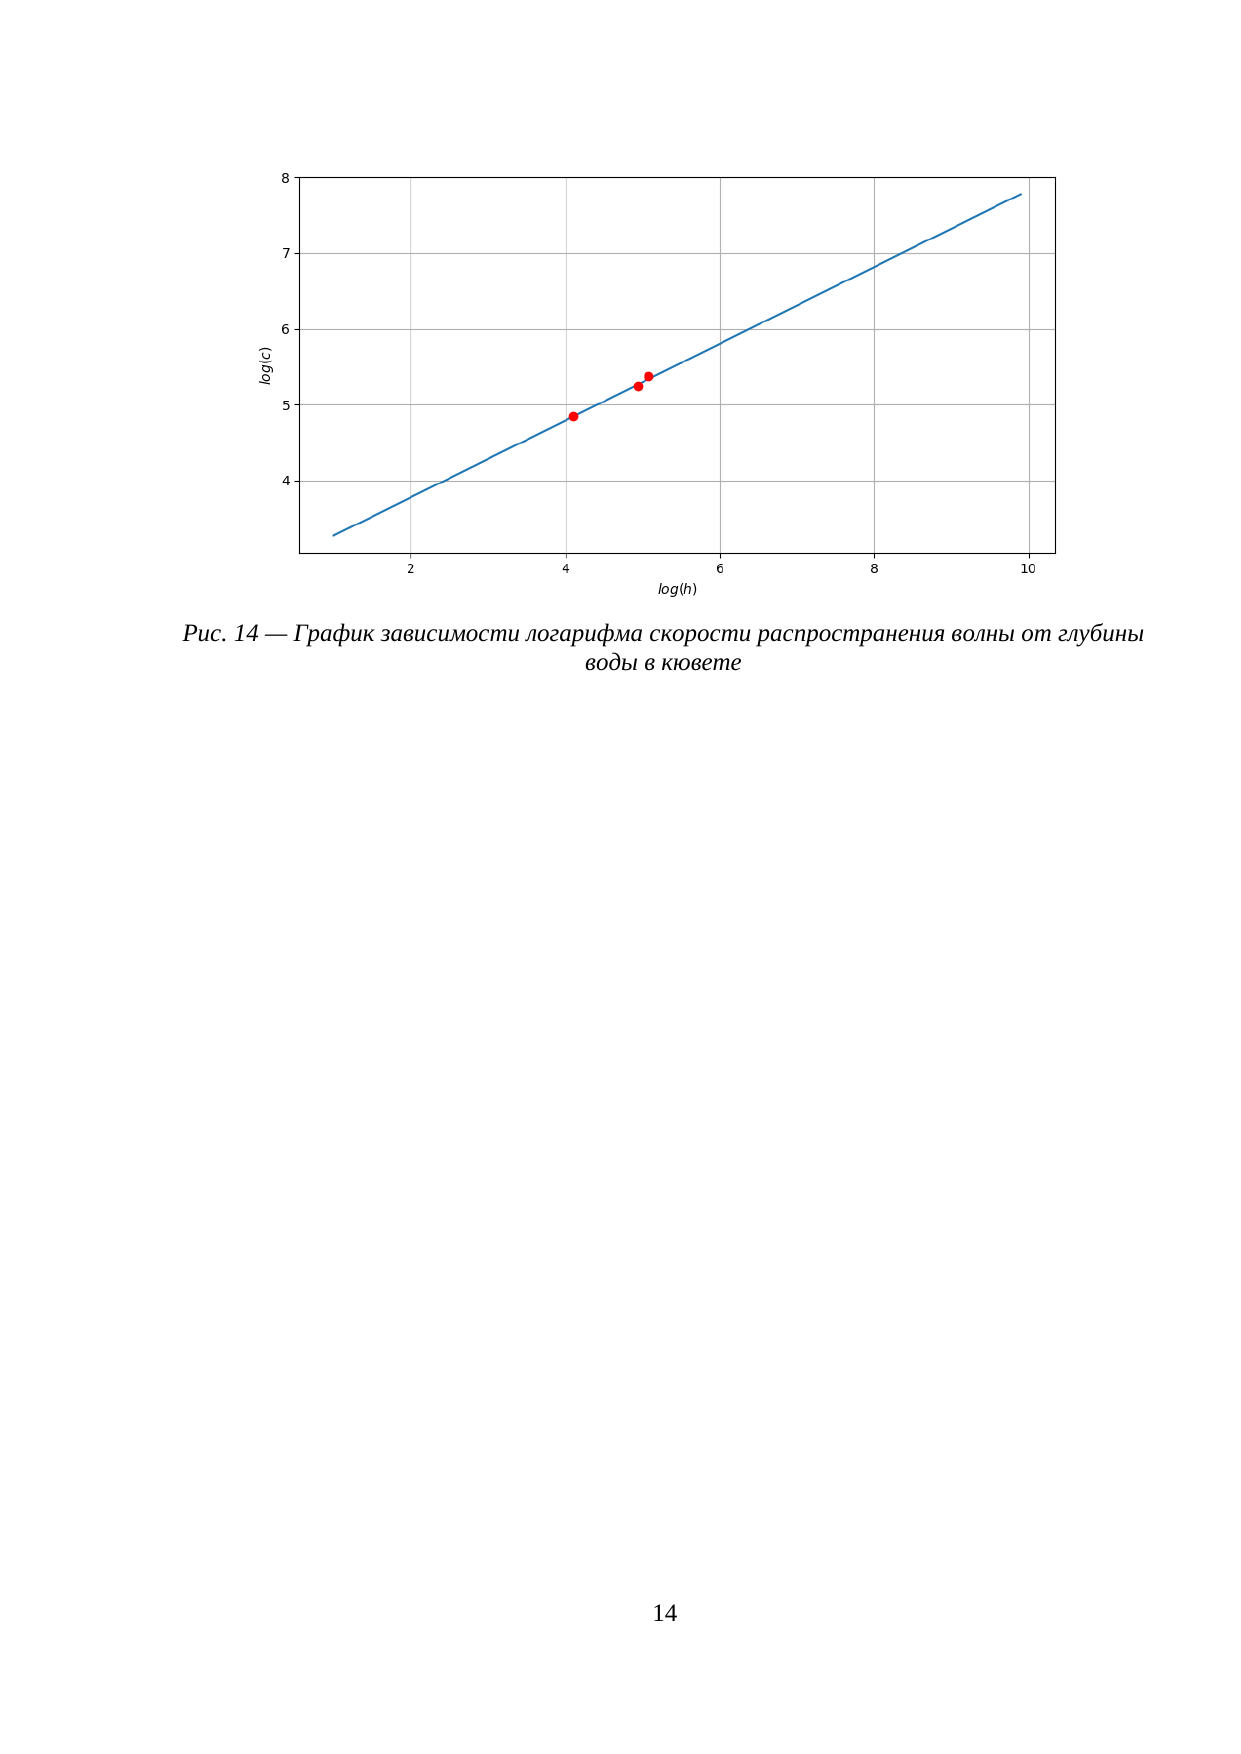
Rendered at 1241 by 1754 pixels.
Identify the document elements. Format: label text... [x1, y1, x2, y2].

picture [177, 118, 1152, 606]
text График зависимости логарифма скорости распространения волны от глубины воды в кювете [177, 618, 1152, 675]
